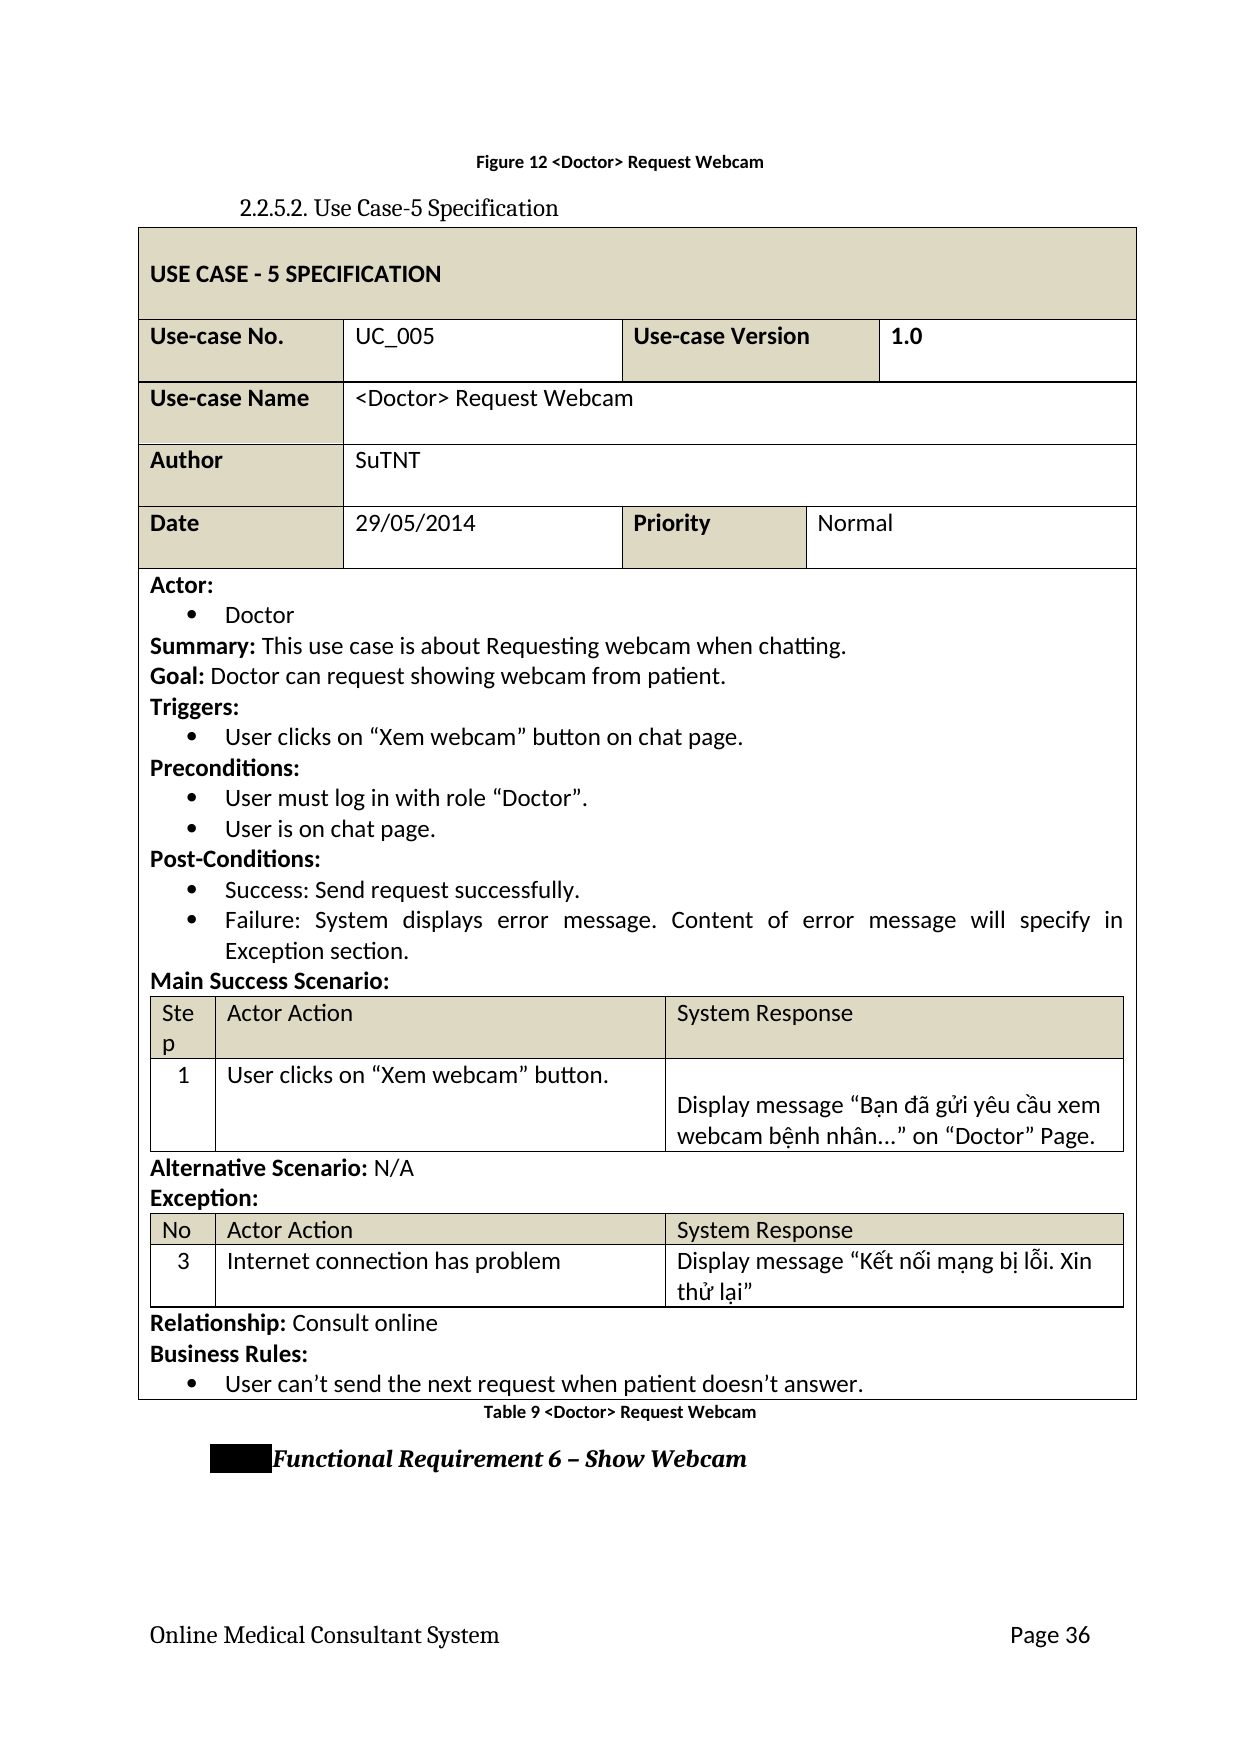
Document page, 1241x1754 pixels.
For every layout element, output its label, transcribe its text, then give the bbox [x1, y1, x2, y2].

table_cell Author [139, 445, 343, 506]
table_cell Date [139, 507, 343, 568]
table_cell Use-case Version [623, 320, 879, 381]
table_cell Normal [807, 507, 1136, 568]
table_cell 29/05/2014 [344, 507, 622, 568]
table_cell UC_005 [344, 320, 622, 381]
table_cell Use-case No. [139, 320, 343, 381]
table_cell Use-case Name [139, 383, 343, 443]
subtitle Use Case-5 Specification [225, 194, 1090, 222]
subtitle Functional Requirement 6 – Show Webcam [272, 1444, 1090, 1473]
table_cell 1.0 [880, 320, 1136, 381]
table_header USE CASE - 5 SPECIFICATION [139, 228, 1136, 319]
table_cell Actor: Doctor Summary: This use case is about Requesting webcam when chatting. Goal: Doctor can request showing webcam from patient. Triggers: User clicks on “Xem webcam” button on chat page. Preconditions: User must log in with role “Doctor”. User is on chat page. Post-Conditions: Success: Send request successfully. Failure: System displays error message. Content of error message will specify in Exception section. Main Success Scenario: Alternative Scenario: N/A Exception: Relationship: Consult online Business Rules: User can’t send the next request when patient doesn’t answer. [139, 569, 1136, 1399]
table_cell Priority [623, 507, 806, 568]
table_cell SuTNT [344, 445, 1136, 506]
table_cell <Doctor> Request Webcam [344, 383, 1136, 443]
